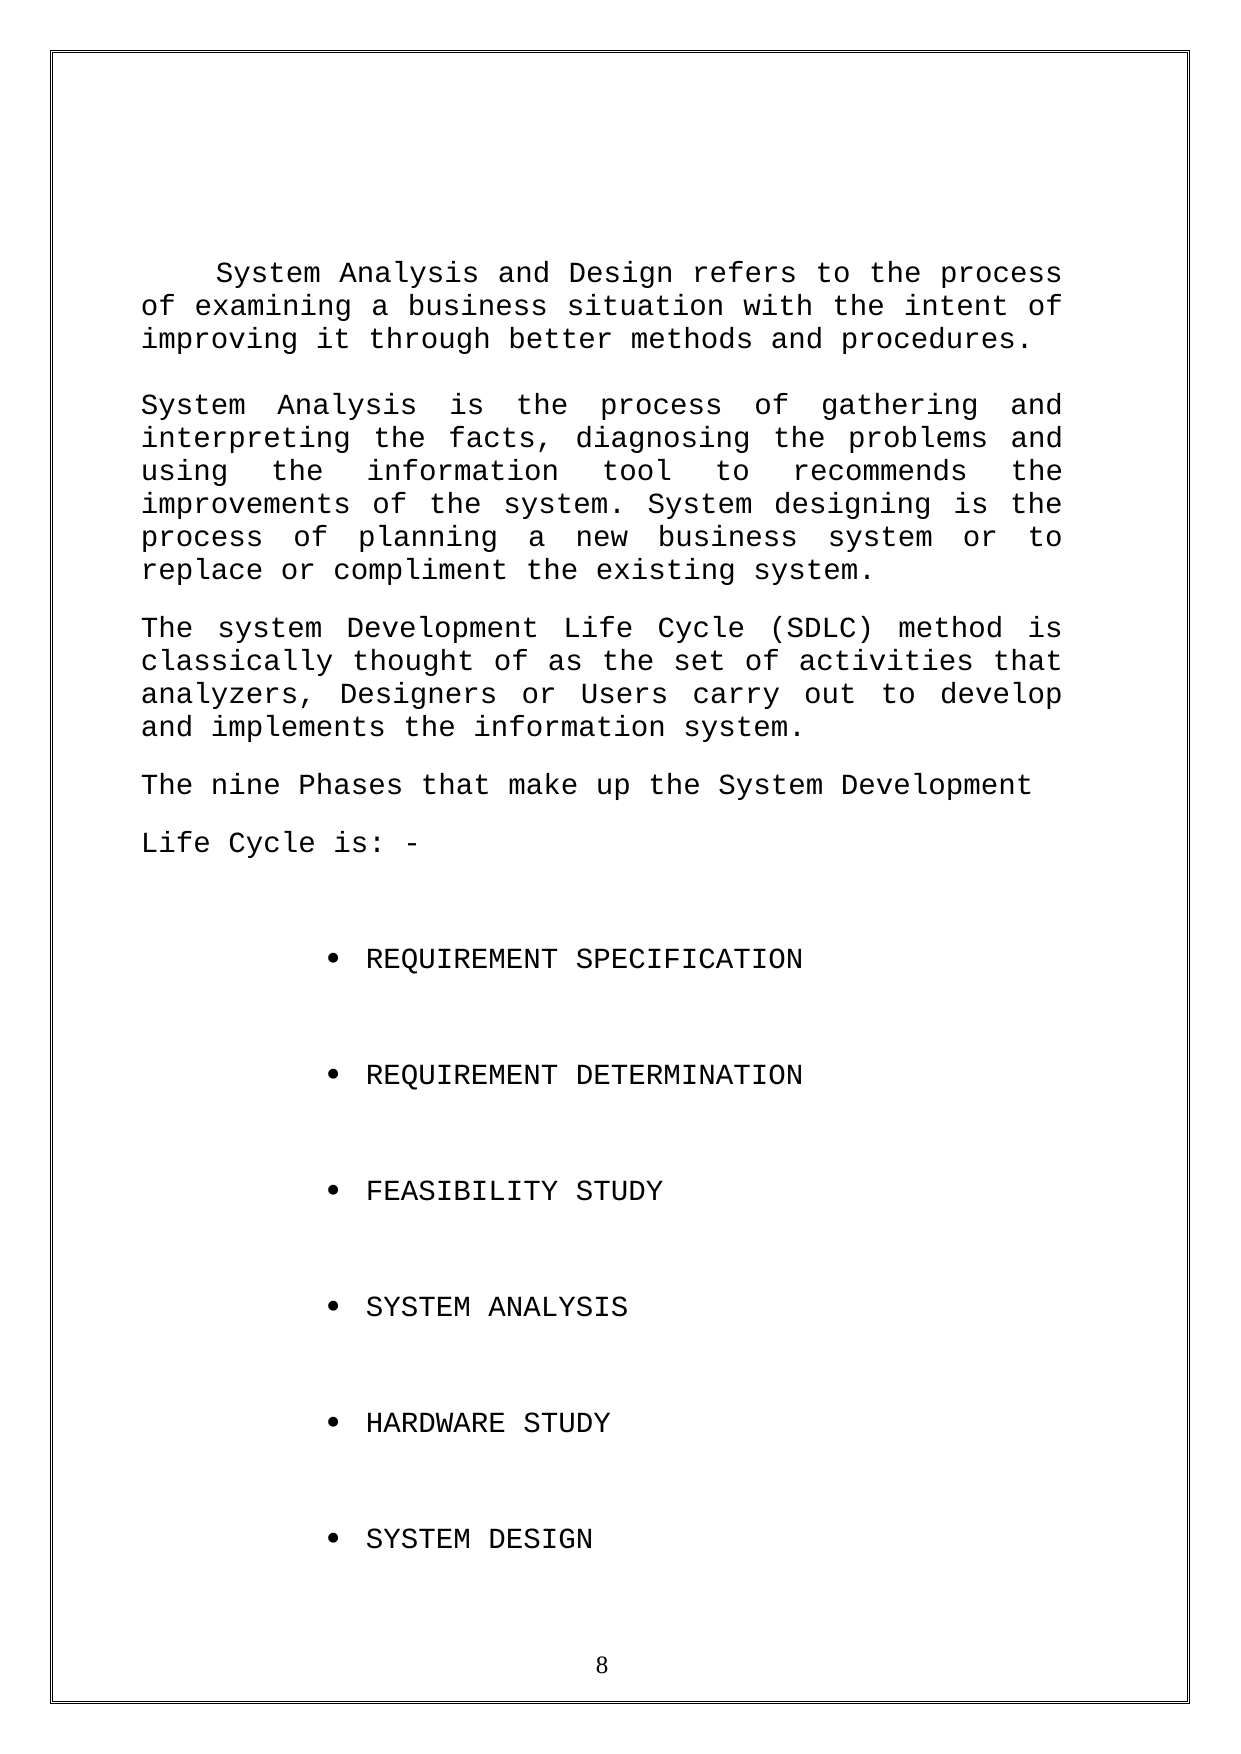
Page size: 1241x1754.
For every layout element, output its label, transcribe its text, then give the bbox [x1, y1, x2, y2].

list REQUIREMENT SPECIFICATION [328, 944, 1063, 977]
list HARDWARE STUDY [328, 1408, 1063, 1442]
text System Analysis is the process of gathering and interpreting the facts, diagnosing the problems and using the information tool to recommends the improvements of the system. System designing is the process of planning a new business system or to replace or compliment the existing system. [141, 390, 1063, 588]
list SYSTEM ANALYSIS [328, 1292, 1063, 1326]
text System Analysis and Design refers to the process of examining a business situation with the intent of improving it through better methods and procedures. [141, 258, 1063, 357]
list REQUIREMENT DETERMINATION [328, 1060, 1063, 1093]
text The nine Phases that make up the System Development [141, 770, 1063, 803]
list FEASIBILITY STUDY [328, 1176, 1063, 1209]
text Life Cycle is: - [141, 828, 1063, 861]
list SYSTEM DESIGN [328, 1524, 1063, 1558]
text The system Development Life Cycle (SDLC) method is classically thought of as the set of activities that analyzers, Designers or Users carry out to develop and implements the information system. [141, 613, 1063, 745]
